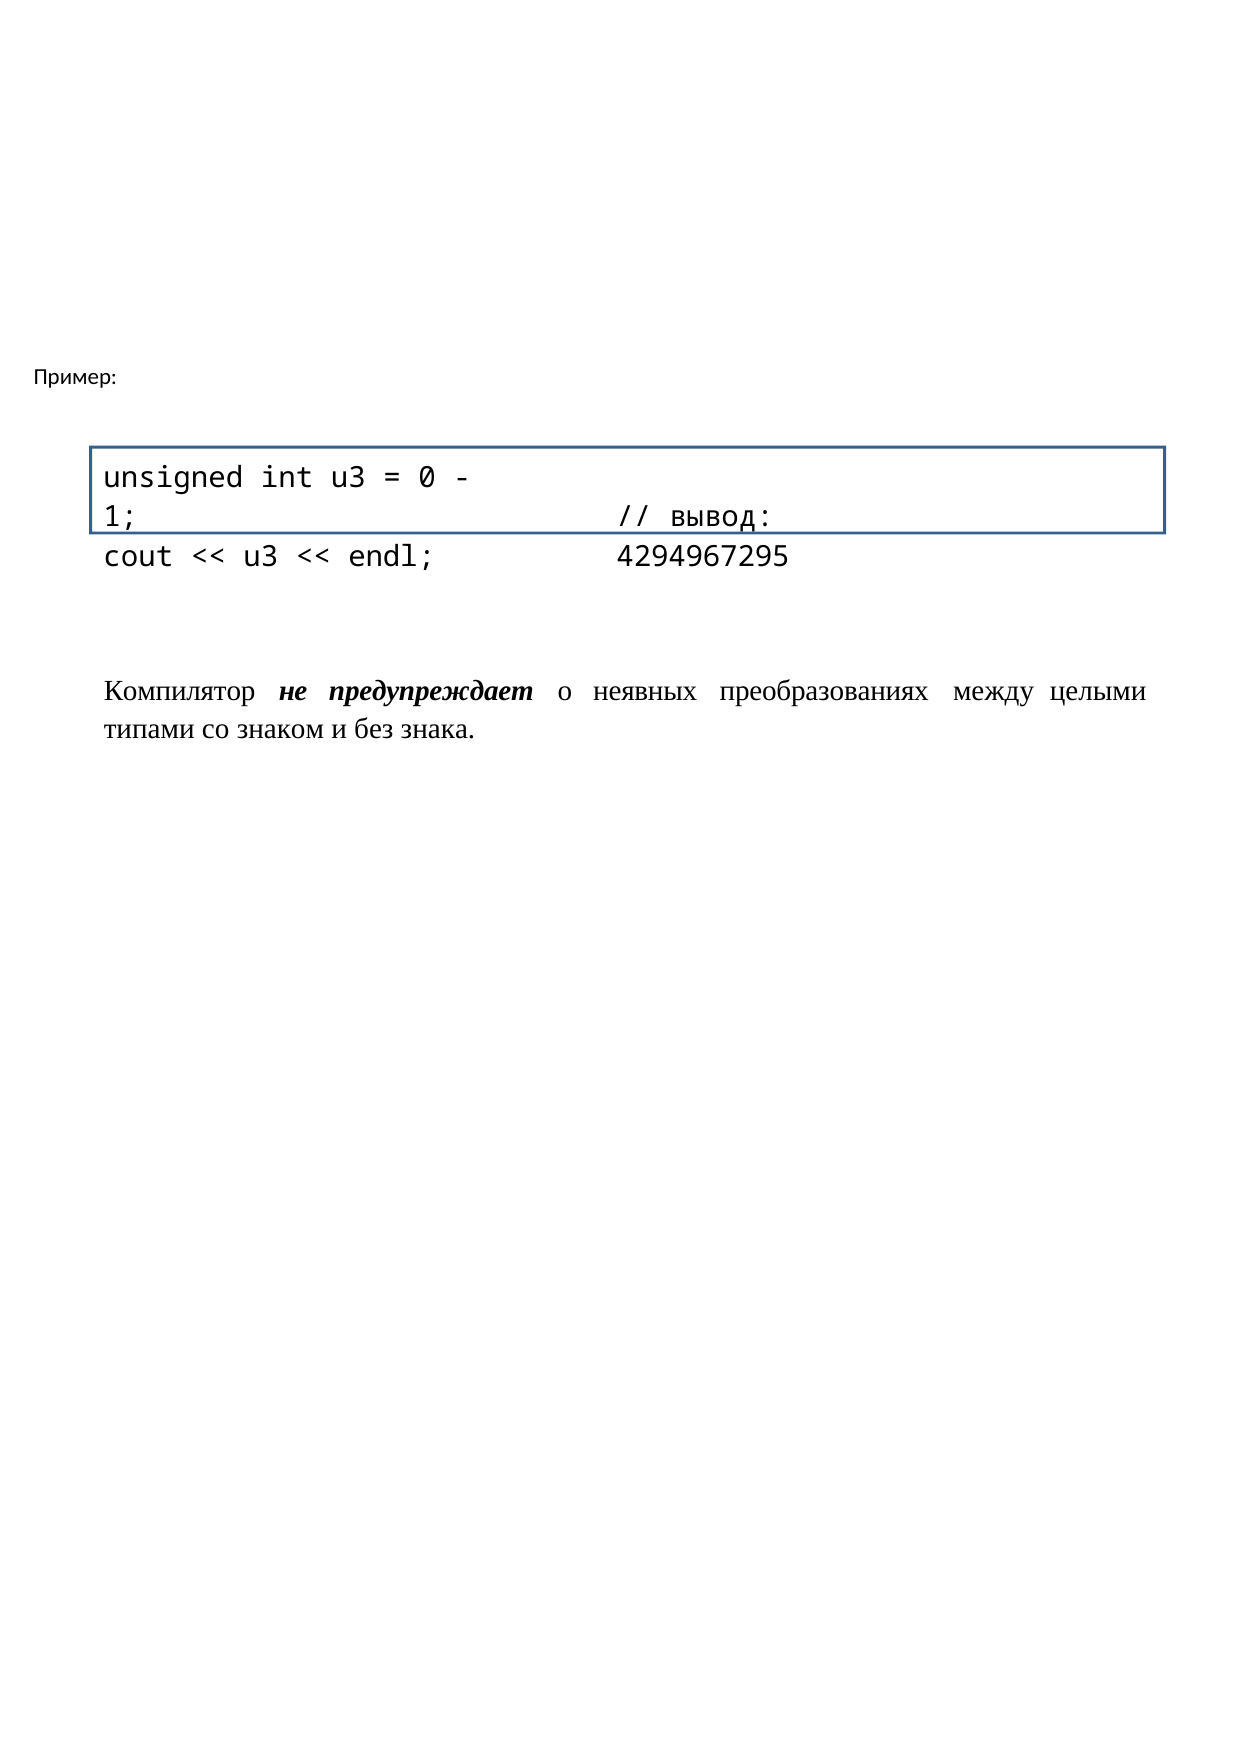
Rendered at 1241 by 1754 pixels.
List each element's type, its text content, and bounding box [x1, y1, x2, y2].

text Пример: [33, 362, 1178, 390]
text Компилятор не предупреждает о неявных преобразованиях между целыми типами со знаком и без знака. [103, 673, 1151, 745]
